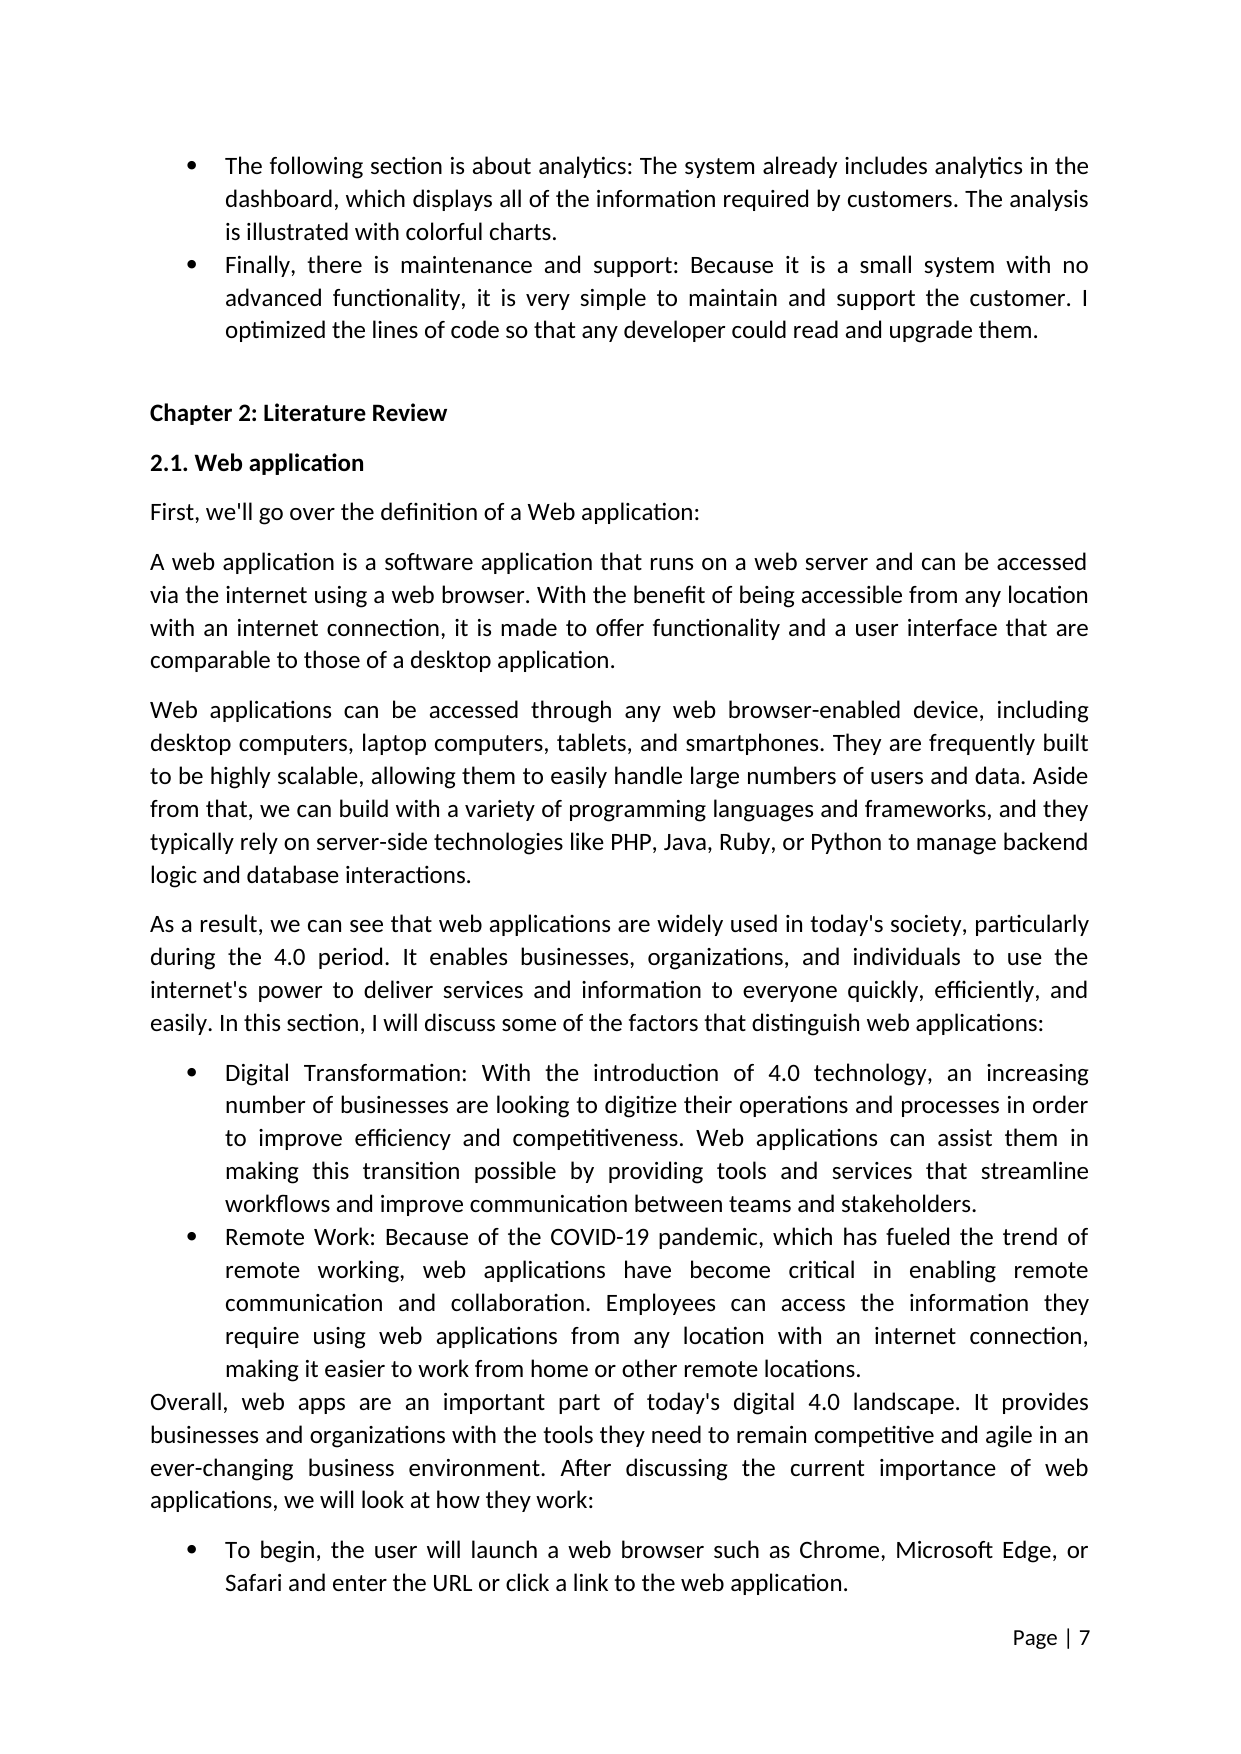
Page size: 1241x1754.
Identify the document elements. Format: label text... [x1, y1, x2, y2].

list To begin, the user will launch a web browser such as Chrome, Microsoft Edge, or Safari and enter the URL or click a link to the web application. [187, 1534, 1090, 1598]
text Chapter 2: Literature Review [150, 397, 1090, 428]
text As a result, we can see that web applications are widely used in today's society, particularly during the 4.0 period. It enables businesses, organizations, and individuals to use the internet's power to deliver services and information to everyone quickly, efficiently, and easily. In this section, I will discuss some of the factors that distinguish web applications: [150, 908, 1090, 1038]
text 2.1. Web application [150, 447, 1090, 477]
text Web applications can be accessed through any web browser-enabled device, including desktop computers, laptop computers, tablets, and smartphones. They are frequently built to be highly scalable, allowing them to easily handle large numbers of users and data. Aside from that, we can build with a variety of programming languages and frameworks, and they typically rely on server-side technologies like PHP, Java, Ruby, or Python to manage backend logic and database interactions. [150, 694, 1090, 889]
list Digital Transformation: With the introduction of 4.0 technology, an increasing number of businesses are looking to digitize their operations and processes in order to improve efficiency and competitiveness. Web applications can assist them in making this transition possible by providing tools and services that streamline workflows and improve communication between teams and stakeholders. [187, 1057, 1090, 1219]
text Overall, web apps are an important part of today's digital 4.0 landscape. It provides businesses and organizations with the tools they need to remain competitive and agile in an ever-changing business environment. After discussing the current importance of web applications, we will look at how they work: [150, 1386, 1090, 1515]
list Finally, there is maintenance and support: Because it is a small system with no advanced functionality, it is very simple to maintain and support the customer. I optimized the lines of code so that any developer could read and upgrade them. [187, 249, 1090, 345]
list The following section is about analytics: The system already includes analytics in the dashboard, which displays all of the information required by customers. The analysis is illustrated with colorful charts. [187, 150, 1090, 246]
text First, we'll go over the definition of a Web application: [150, 496, 1090, 527]
list Remote Work: Because of the COVID-19 pandemic, which has fueled the trend of remote working, web applications have become critical in enabling remote communication and collaboration. Employees can access the information they require using web applications from any location with an internet connection, making it easier to work from home or other remote locations. [187, 1221, 1090, 1383]
text A web application is a software application that runs on a web server and can be accessed via the internet using a web browser. With the benefit of being accessible from any location with an internet connection, it is made to offer functionality and a user interface that are comparable to those of a desktop application. [150, 546, 1090, 675]
